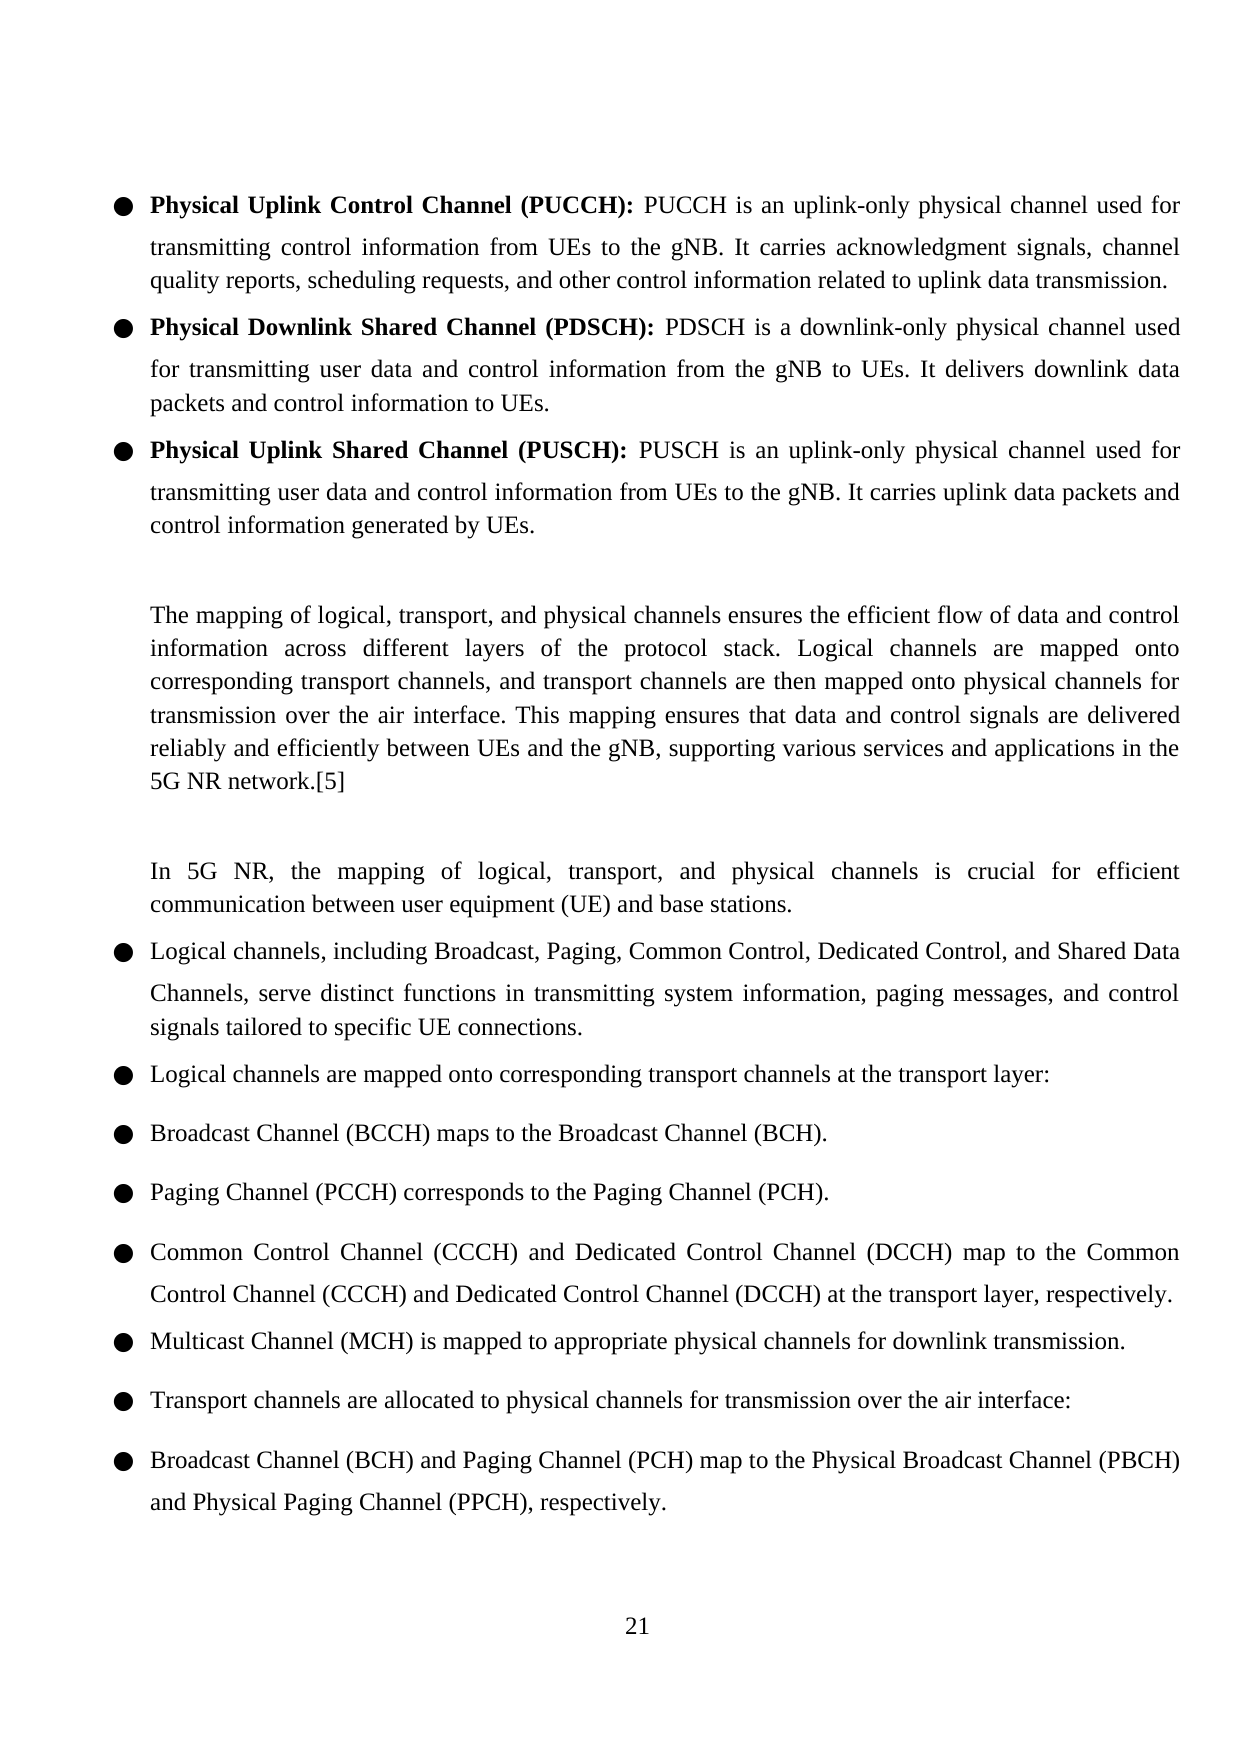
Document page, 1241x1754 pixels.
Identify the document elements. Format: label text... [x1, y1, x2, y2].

text The mapping of logical, transport, and physical channels ensures the efficient flow of data and control information across different layers of the protocol stack. Logical channels are mapped onto corresponding transport channels, and transport channels are then mapped onto physical channels for transmission over the air interface. This mapping ensures that data and control signals are delivered reliably and efficiently between UEs and the gNB, supporting various services and applications in the 5G NR network.[5] [150, 600, 1181, 795]
list Physical Downlink Shared Channel (PDSCH): PDSCH is a downlink-only physical channel used for transmitting user data and control information from the gNB to UEs. It delivers downlink data packets and control information to UEs. [112, 299, 1181, 417]
list Paging Channel (PCCH) corresponds to the Paging Channel (PCH). [112, 1164, 1181, 1215]
list Physical Uplink Control Channel (PUCCH): PUCCH is an uplink-only physical channel used for transmitting control information from UEs to the gNB. It carries acknowledgment signals, channel quality reports, scheduling requests, and other control information related to uplink data transmission. [112, 176, 1181, 294]
list Multicast Channel (MCH) is mapped to appropriate physical channels for downlink transmission. [112, 1312, 1181, 1364]
list Broadcast Channel (BCCH) maps to the Broadcast Channel (BCH). [112, 1104, 1181, 1156]
list Transport channels are allocated to physical channels for transmission over the air interface: [112, 1372, 1181, 1423]
list Logical channels are mapped onto corresponding transport channels at the transport layer: [112, 1045, 1181, 1096]
list Physical Uplink Shared Channel (PUSCH): PUSCH is an uplink-only physical channel used for transmitting user data and control information from UEs to the gNB. It carries uplink data packets and control information generated by UEs. [112, 421, 1181, 539]
list Common Control Channel (CCCH) and Dedicated Control Channel (DCCH) map to the Common Control Channel (CCCH) and Dedicated Control Channel (DCCH) at the transport layer, respectively. [112, 1223, 1181, 1308]
list Logical channels, including Broadcast, Paging, Common Control, Dedicated Control, and Shared Data Channels, serve distinct functions in transmitting system information, paging messages, and control signals tailored to specific UE connections. [112, 923, 1181, 1041]
text In 5G NR, the mapping of logical, transport, and physical channels is crucial for efficient communication between user equipment (UE) and base stations. [150, 856, 1181, 918]
list Broadcast Channel (BCH) and Paging Channel (PCH) map to the Physical Broadcast Channel (PBCH) and Physical Paging Channel (PPCH), respectively. [112, 1431, 1181, 1516]
